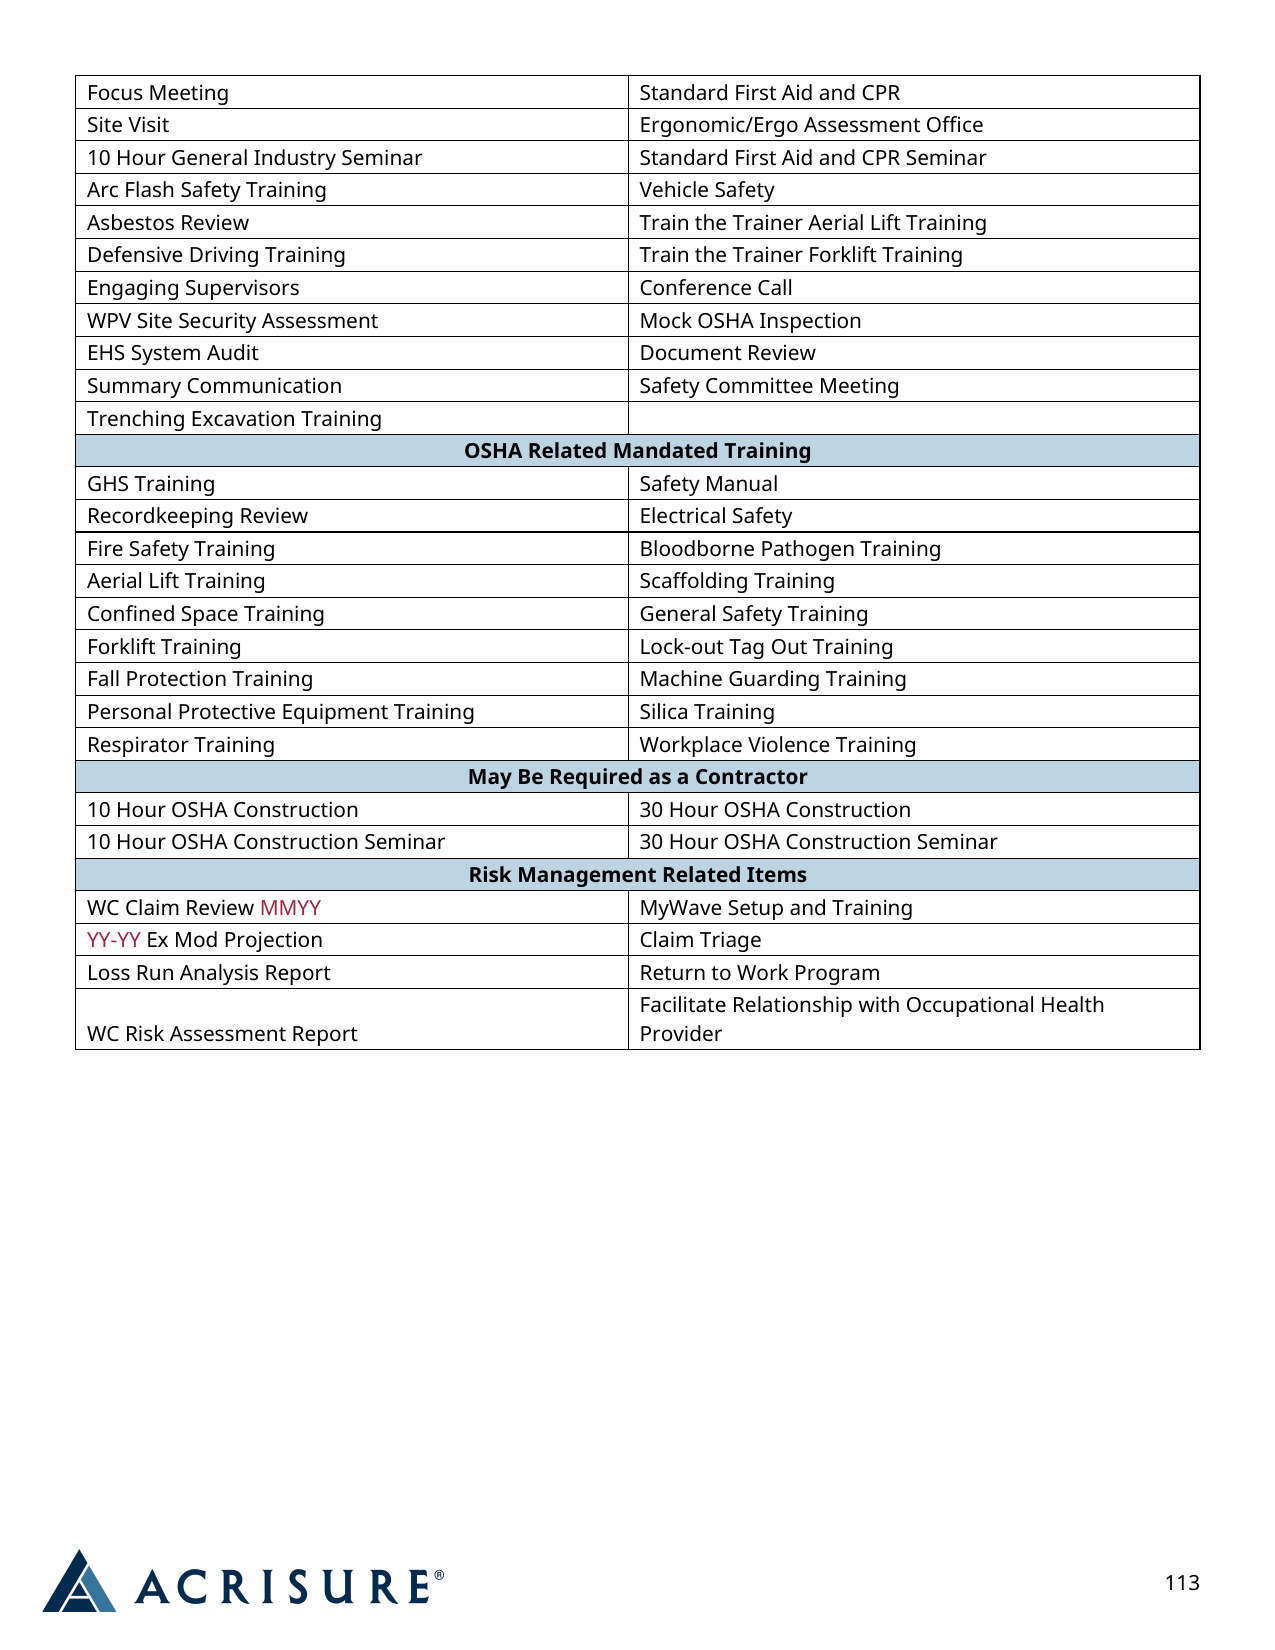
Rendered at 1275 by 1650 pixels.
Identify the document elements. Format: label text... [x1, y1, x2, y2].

table_cell May Be Required as a Contractor [76, 761, 1199, 792]
table_cell Personal Protective Equipment Training [76, 696, 628, 727]
table_cell Defensive Driving Training [76, 239, 628, 271]
table_cell Safety Committee Meeting [629, 370, 1199, 401]
table_cell Workplace Violence Training [629, 728, 1199, 760]
table_cell Conference Call [629, 272, 1199, 303]
table_cell Standard First Aid and CPR Seminar [629, 141, 1199, 173]
table_cell Arc Flash Safety Training [76, 174, 628, 205]
table_cell Silica Training [629, 696, 1199, 727]
table_cell YY-YY Ex Mod Projection [76, 924, 628, 955]
table_cell Ergonomic/Ergo Assessment Office [629, 109, 1199, 140]
table_cell WC Claim Review MMYY [76, 891, 628, 923]
table_cell OSHA Related Mandated Training [76, 435, 1199, 466]
table_cell Electrical Safety [629, 500, 1199, 531]
table_cell Scaffolding Training [629, 565, 1199, 597]
table_cell Engaging Supervisors [76, 272, 628, 303]
table_cell WC Risk Assessment Report [76, 989, 628, 1049]
table_cell 10 Hour OSHA Construction Seminar [76, 826, 628, 857]
table_cell Safety Manual [629, 467, 1199, 499]
table_cell EHS System Audit [76, 337, 628, 368]
table_cell Machine Guarding Training [629, 663, 1199, 694]
table_cell Bloodborne Pathogen Training [629, 533, 1199, 564]
table_cell 10 Hour General Industry Seminar [76, 141, 628, 173]
table_cell Fire Safety Training [76, 533, 628, 564]
table_cell Mock OSHA Inspection [629, 304, 1199, 336]
table_cell Train the Trainer Aerial Lift Training [629, 206, 1199, 238]
table_cell Claim Triage [629, 924, 1199, 955]
table_cell Aerial Lift Training [76, 565, 628, 597]
table_cell Confined Space Training [76, 598, 628, 629]
table_cell GHS Training [76, 467, 628, 499]
table_cell Asbestos Review [76, 206, 628, 238]
table_cell General Safety Training [629, 598, 1199, 629]
table_cell Risk Management Related Items [76, 859, 1199, 890]
table_cell 10 Hour OSHA Construction [76, 793, 628, 825]
table_cell Site Visit [76, 109, 628, 140]
table_cell [629, 402, 1199, 434]
table_cell Focus Meeting [76, 76, 628, 108]
table_cell Respirator Training [76, 728, 628, 760]
table_cell MyWave Setup and Training [629, 891, 1199, 923]
table_cell Lock-out Tag Out Training [629, 630, 1199, 662]
table_cell Facilitate Relationship with Occupational Health Provider [629, 989, 1199, 1049]
table_cell Vehicle Safety [629, 174, 1199, 205]
table_cell Train the Trainer Forklift Training [629, 239, 1199, 271]
table_cell Recordkeeping Review [76, 500, 628, 531]
table_cell Fall Protection Training [76, 663, 628, 694]
table_cell Summary Communication [76, 370, 628, 401]
table_cell Document Review [629, 337, 1199, 368]
table_cell 30 Hour OSHA Construction Seminar [629, 826, 1199, 857]
picture [42, 1549, 444, 1612]
table_cell Forklift Training [76, 630, 628, 662]
table_cell Return to Work Program [629, 956, 1199, 988]
table_cell Standard First Aid and CPR [629, 76, 1199, 108]
table_cell WPV Site Security Assessment [76, 304, 628, 336]
table_cell Trenching Excavation Training [76, 402, 628, 434]
table_cell Loss Run Analysis Report [76, 956, 628, 988]
table_cell 30 Hour OSHA Construction [629, 793, 1199, 825]
